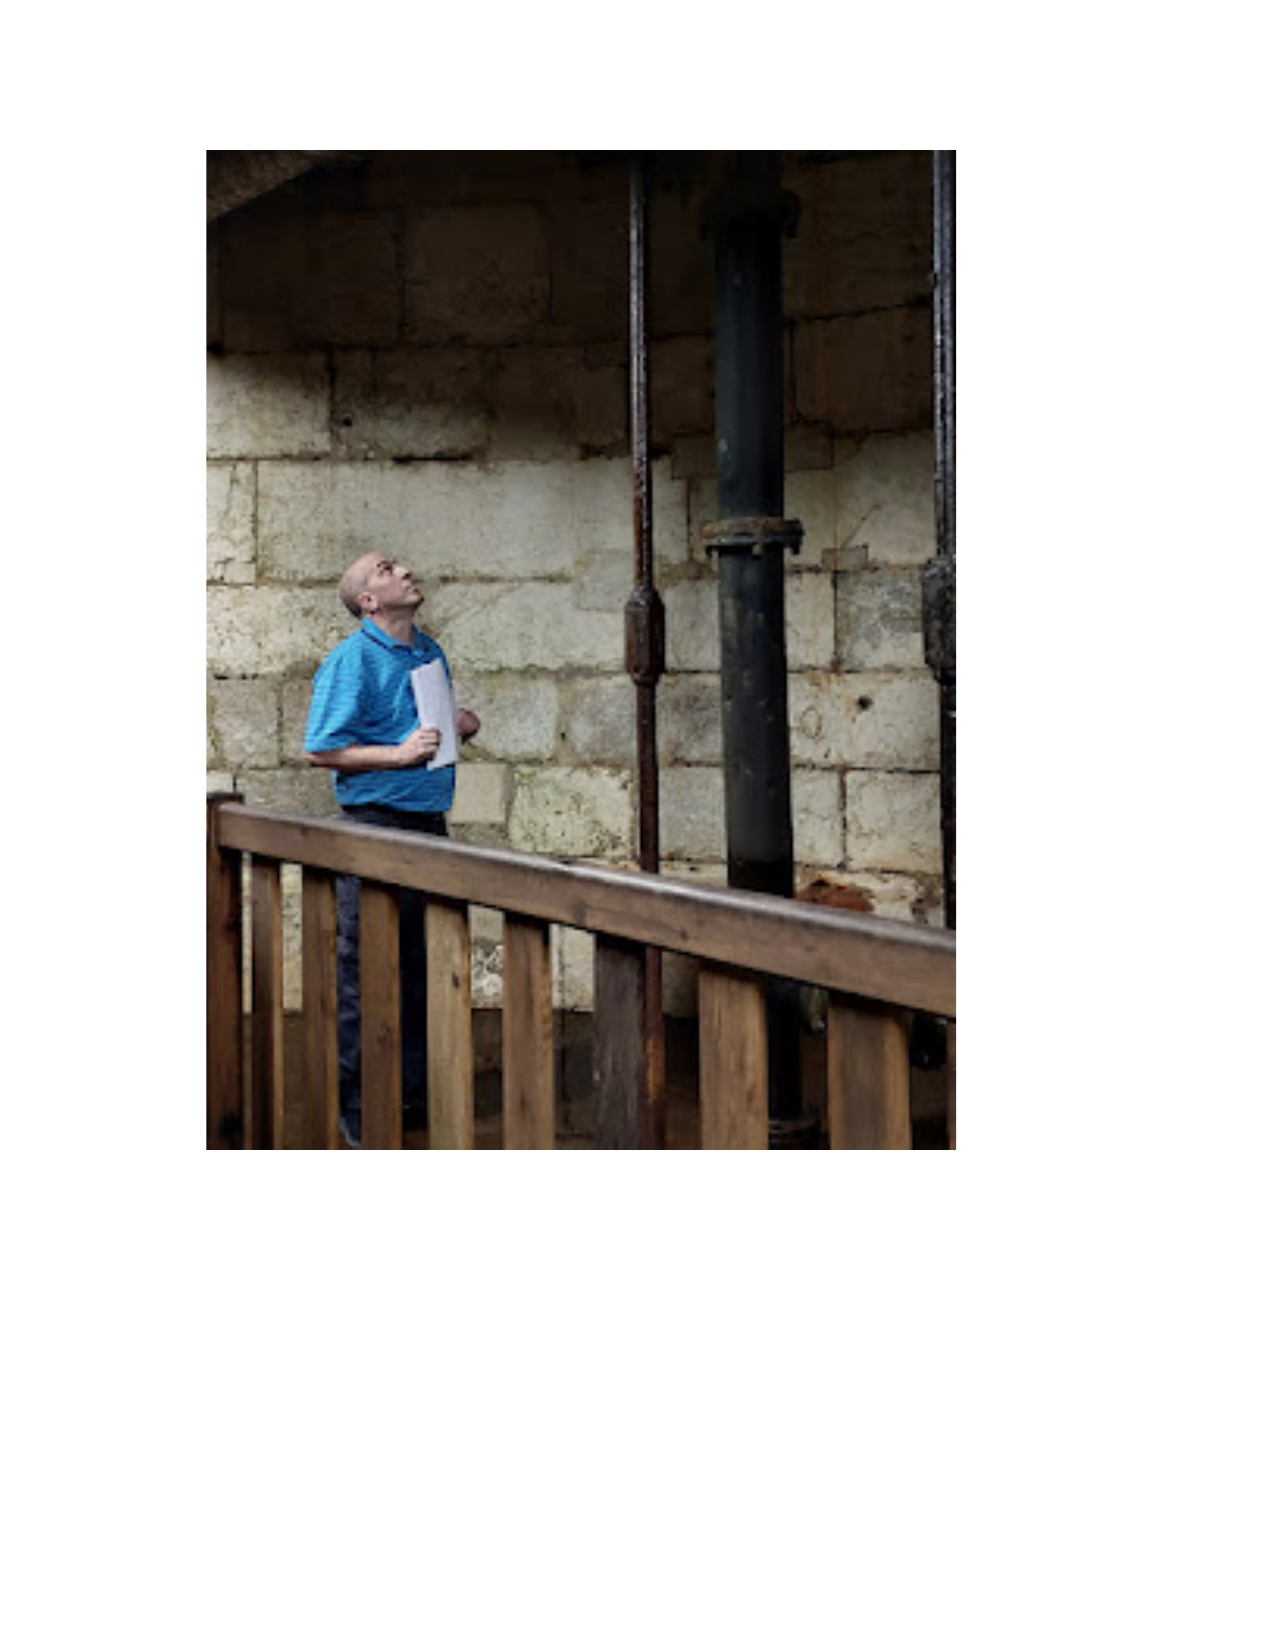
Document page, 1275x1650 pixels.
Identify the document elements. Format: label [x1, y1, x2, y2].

picture [206, 150, 957, 1150]
